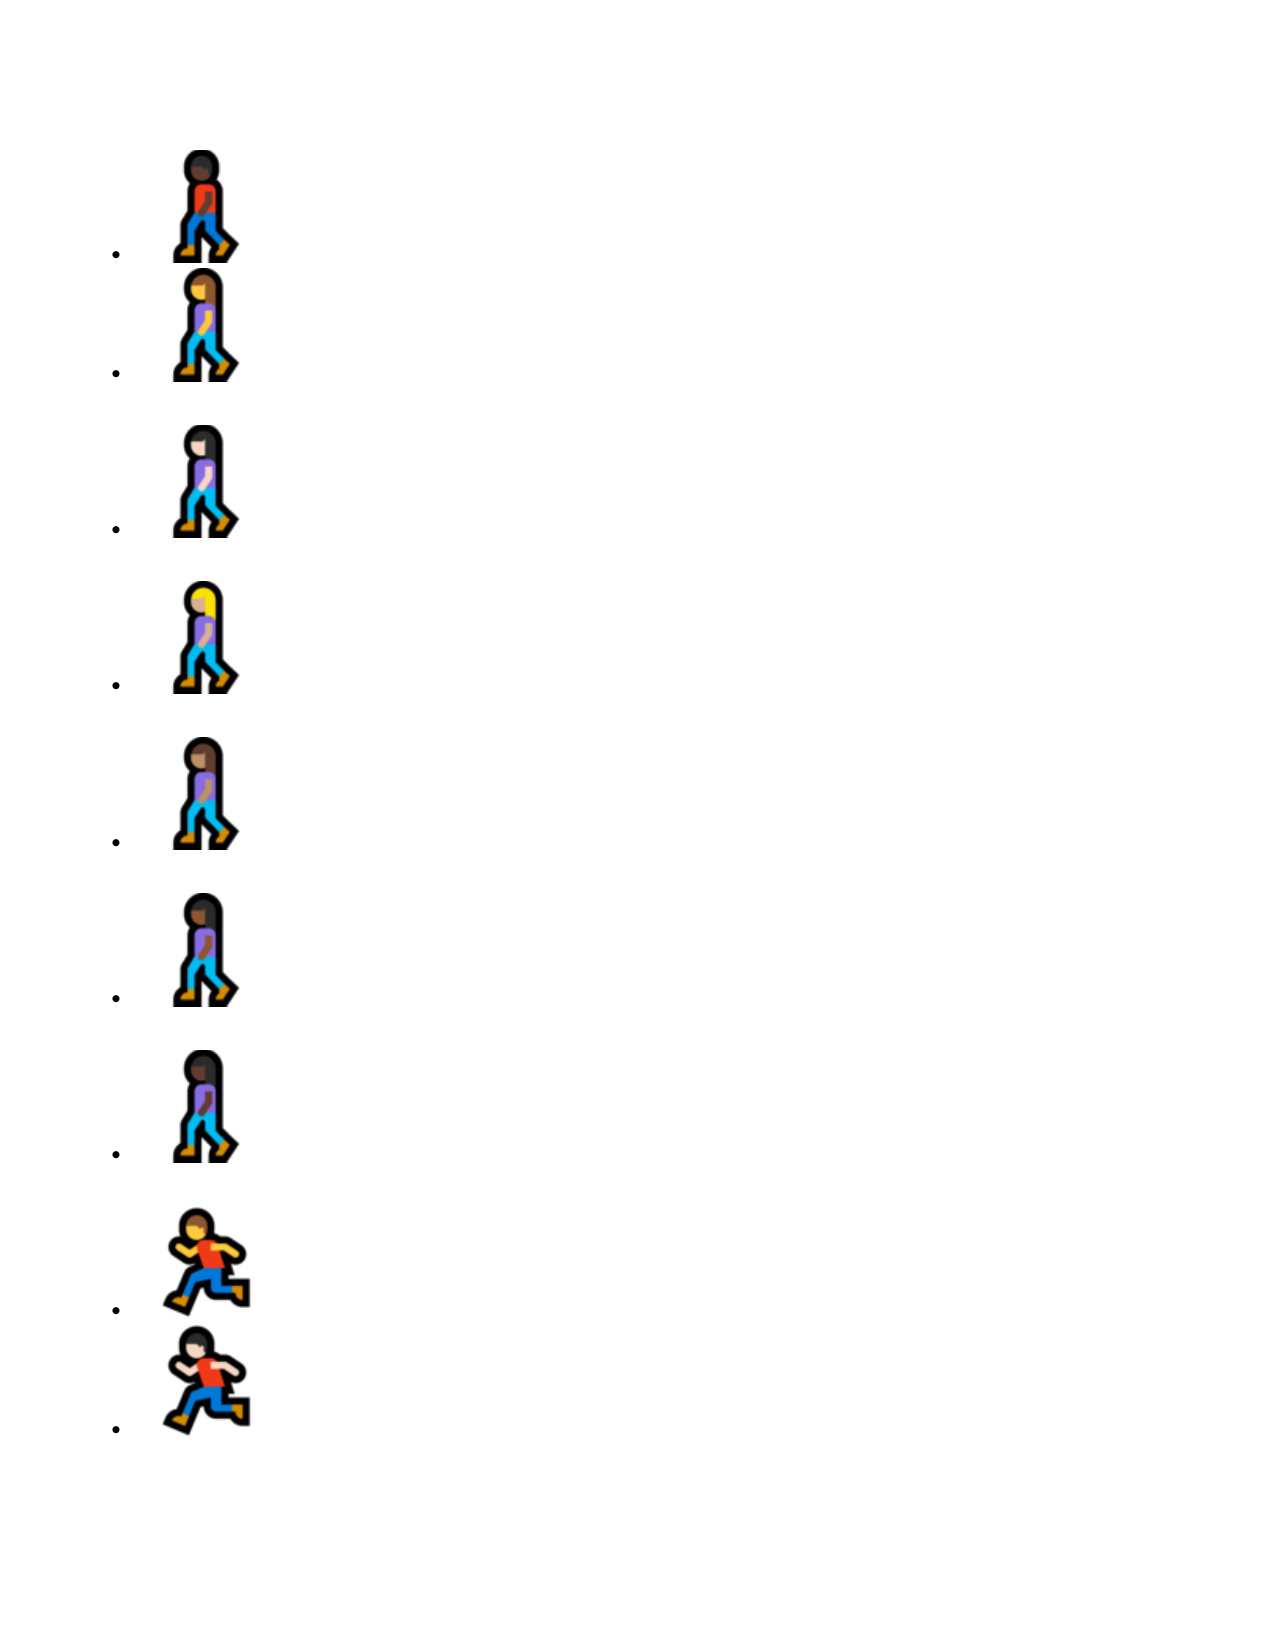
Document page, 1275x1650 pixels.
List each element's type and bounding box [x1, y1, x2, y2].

picture [150, 581, 263, 694]
picture [150, 1325, 263, 1438]
picture [150, 425, 263, 538]
picture [150, 737, 263, 850]
picture [150, 1050, 263, 1163]
picture [150, 1206, 263, 1319]
picture [150, 268, 263, 382]
picture [150, 893, 263, 1007]
picture [150, 150, 263, 263]
